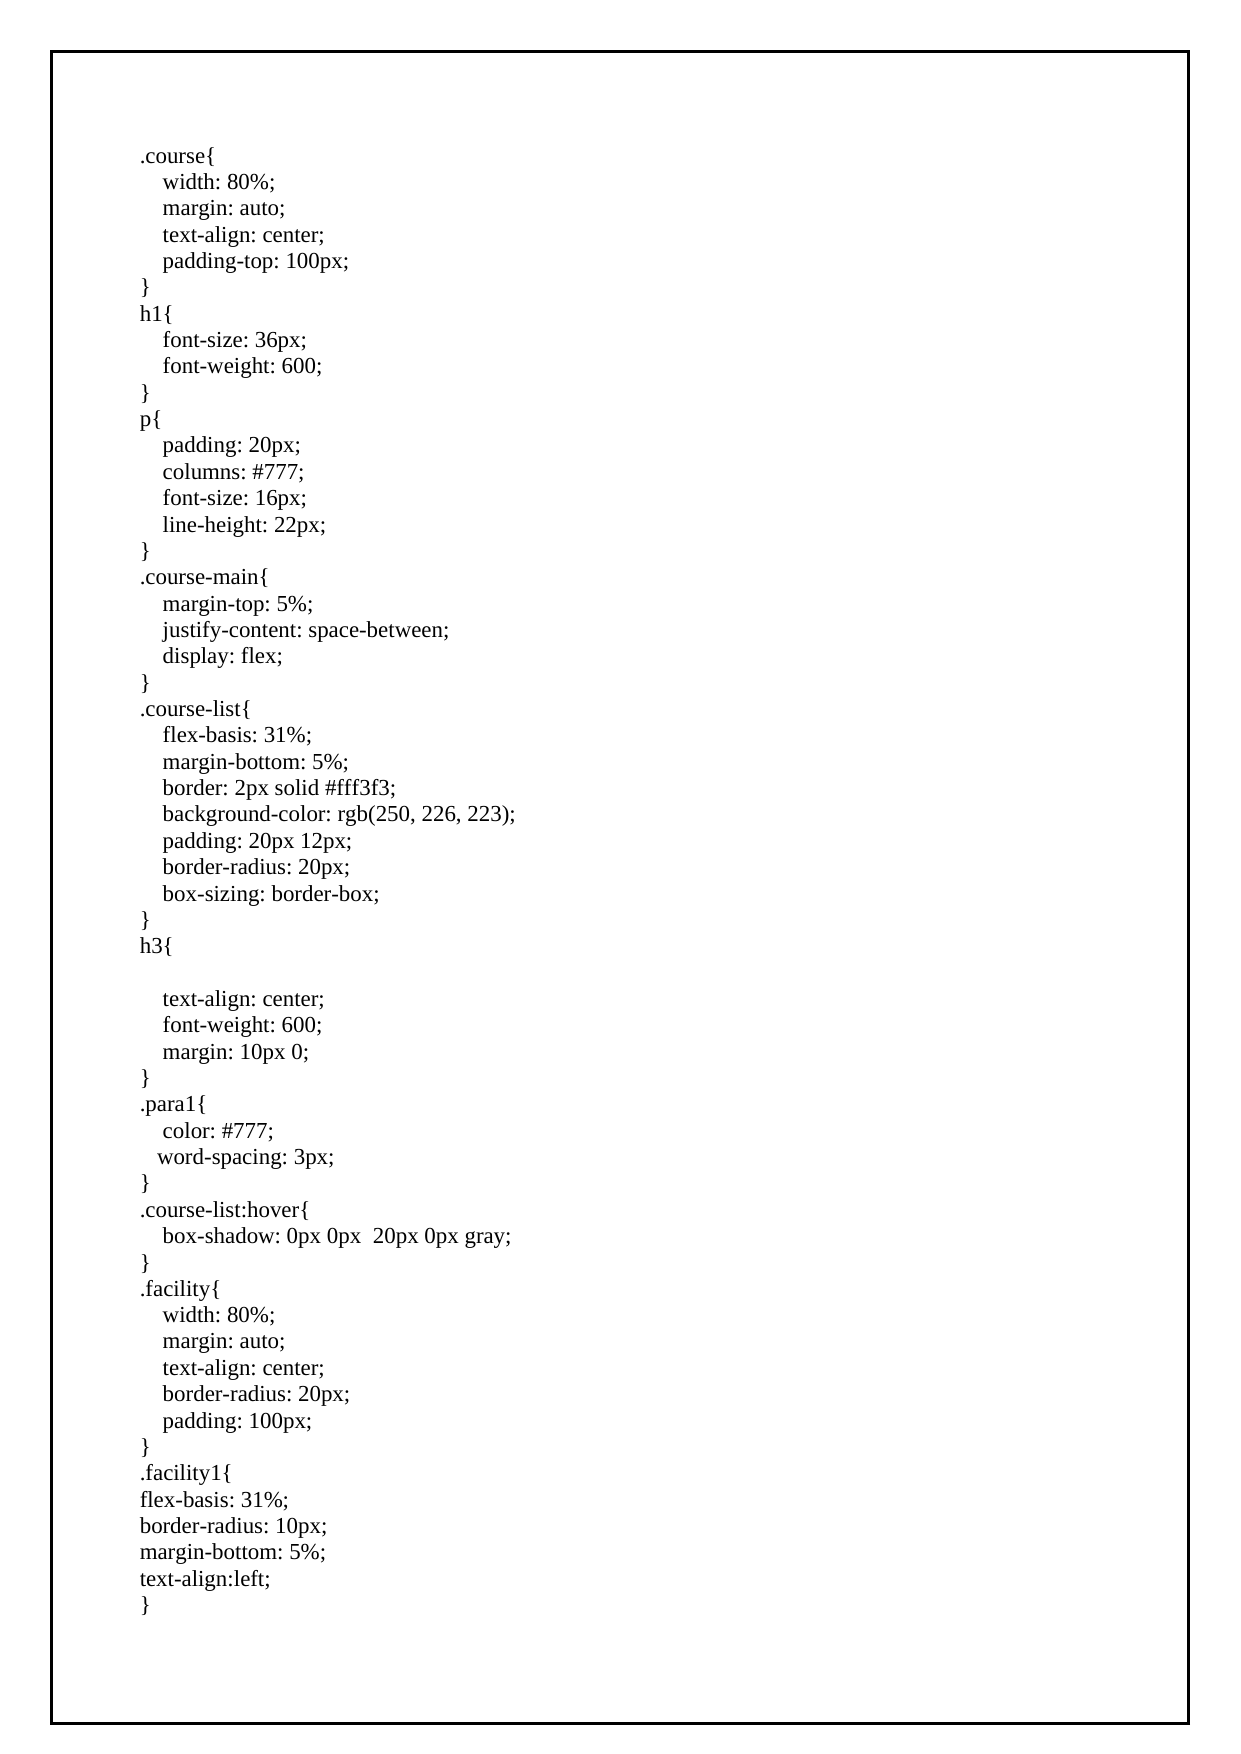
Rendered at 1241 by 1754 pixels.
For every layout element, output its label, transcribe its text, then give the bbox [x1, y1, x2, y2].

text flex-basis: 31%; [139, 721, 1107, 748]
text color: #777; [139, 1117, 1107, 1143]
text text-align:left; [139, 1565, 1107, 1591]
text width: 80%; [139, 168, 1107, 194]
text font-weight: 600; [139, 352, 1107, 379]
text border: 2px solid #fff3f3; [139, 774, 1107, 801]
text .course{ [139, 142, 1107, 168]
text .facility1{ [139, 1459, 1107, 1486]
text font-weight: 600; [139, 1011, 1107, 1038]
text } [139, 1169, 1107, 1196]
text box-sizing: border-box; [139, 879, 1107, 906]
text } [139, 906, 1107, 932]
text .course-main{ [139, 563, 1107, 590]
text padding: 100px; [139, 1407, 1107, 1433]
text box-shadow: 0px 0px 20px 0px gray; [139, 1222, 1107, 1248]
text justify-content: space-between; [139, 616, 1107, 642]
text text-align: center; [139, 985, 1107, 1011]
text padding: 20px; [139, 432, 1107, 458]
text font-size: 36px; [139, 326, 1107, 352]
text display: flex; [139, 642, 1107, 669]
text p{ [139, 405, 1107, 432]
text } [139, 537, 1107, 563]
text .facility{ [139, 1275, 1107, 1301]
text margin: 10px 0; [139, 1038, 1107, 1064]
text } [139, 379, 1107, 405]
text } [139, 669, 1107, 695]
text columns: #777; [139, 458, 1107, 484]
text } [139, 1248, 1107, 1275]
text } [139, 1433, 1107, 1459]
text .course-list:hover{ [139, 1196, 1107, 1222]
text text-align: center; [139, 221, 1107, 247]
text border-radius: 20px; [139, 1380, 1107, 1407]
text font-size: 16px; [139, 484, 1107, 511]
text .course-list{ [139, 695, 1107, 721]
text padding-top: 100px; [139, 247, 1107, 273]
text line-height: 22px; [139, 511, 1107, 537]
text border-radius: 20px; [139, 853, 1107, 879]
text flex-basis: 31%; [139, 1486, 1107, 1512]
text h1{ [139, 300, 1107, 326]
text width: 80%; [139, 1301, 1107, 1328]
text margin-top: 5%; [139, 590, 1107, 616]
text margin: auto; [139, 1328, 1107, 1354]
text word-spacing: 3px; [139, 1143, 1107, 1169]
text padding: 20px 12px; [139, 827, 1107, 853]
text } [139, 1591, 1107, 1617]
text text-align: center; [139, 1354, 1107, 1380]
text } [139, 1064, 1107, 1090]
text border-radius: 10px; [139, 1512, 1107, 1538]
text } [139, 273, 1107, 300]
text margin-bottom: 5%; [139, 748, 1107, 774]
text background-color: rgb(250, 226, 223); [139, 801, 1107, 827]
text margin-bottom: 5%; [139, 1538, 1107, 1565]
text .para1{ [139, 1090, 1107, 1117]
text margin: auto; [139, 194, 1107, 221]
text h3{ [139, 932, 1107, 959]
